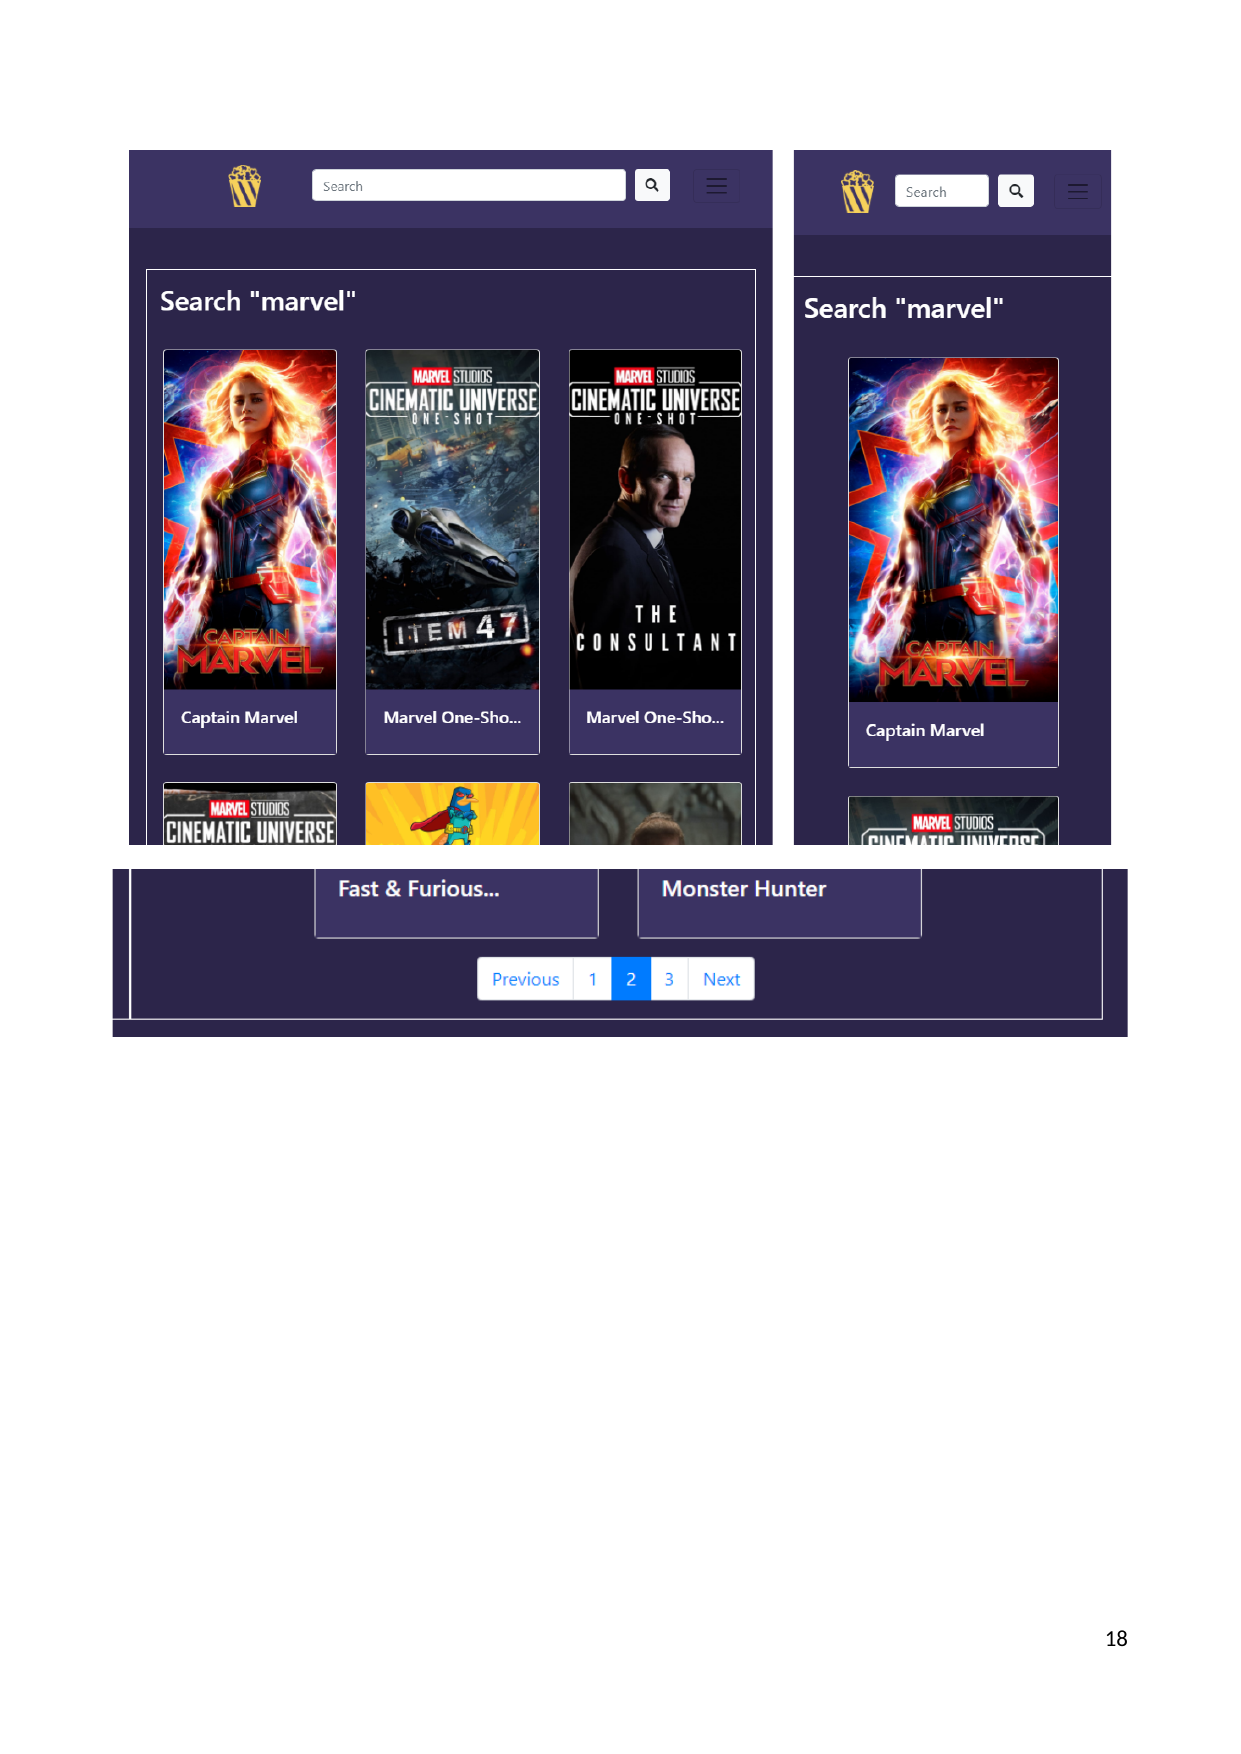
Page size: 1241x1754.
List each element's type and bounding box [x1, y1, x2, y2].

picture [793, 150, 1112, 845]
picture [129, 150, 773, 845]
picture [112, 869, 1128, 1037]
